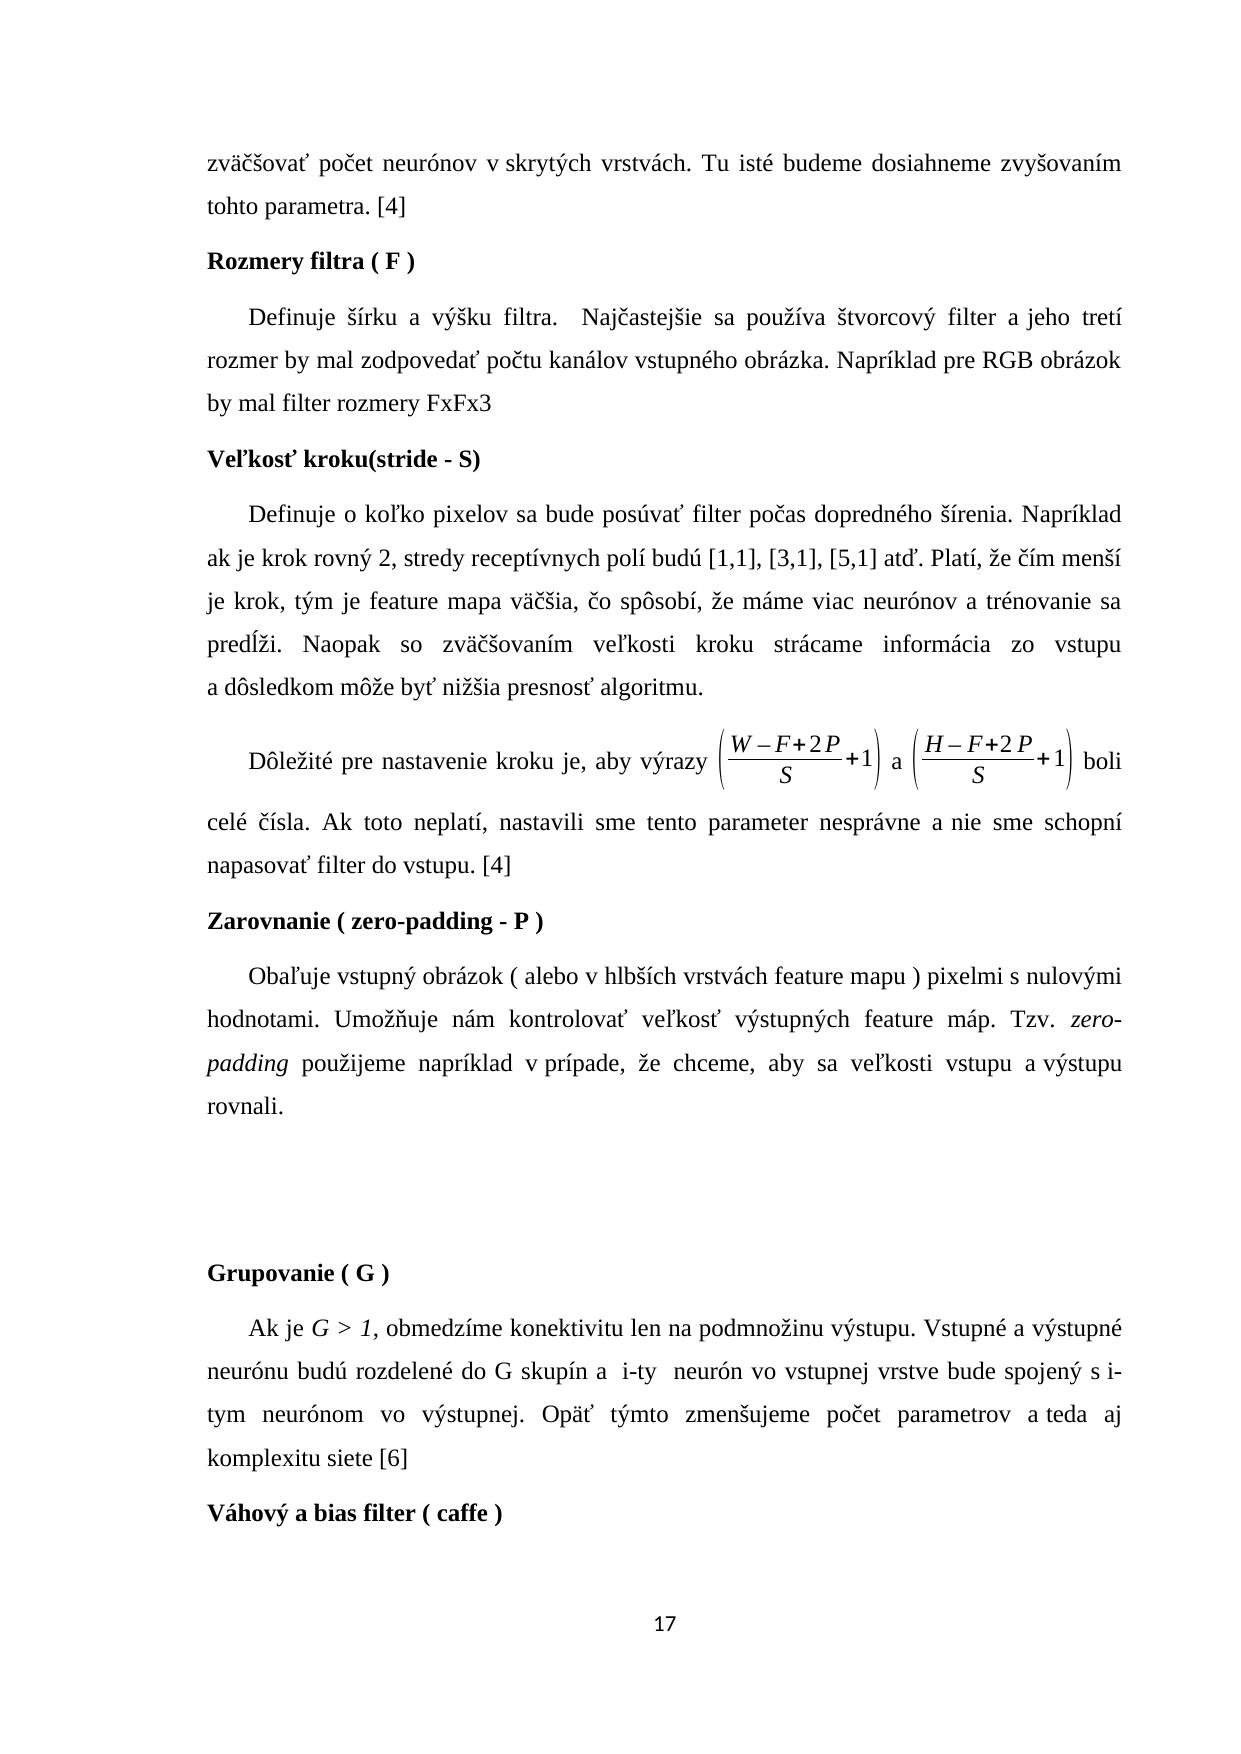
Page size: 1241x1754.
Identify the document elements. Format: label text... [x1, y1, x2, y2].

text Definuje o koľko pixelov sa bude posúvať filter počas dopredného šírenia. Napríklad ak je krok rovný 2, stredy receptívnych polí budú [1,1], [3,1], [5,1] atď. Platí, že čím menší je krok, tým je feature mapa väčšia, čo spôsobí, že máme viac neurónov a trénovanie sa predĺži. Naopak so zväčšovaním veľkosti kroku strácame informácia zo vstupu a dôsledkom môže byť nižšia presnosť algoritmu. [207, 499, 1122, 701]
text Váhový a bias filter ( caffe ) [207, 1498, 1122, 1527]
text Obaľuje vstupný obrázok ( alebo v hlbších vrstvách feature mapu ) pixelmi s nulovými hodnotami. Umožňuje nám kontrolovať veľkosť výstupných feature máp. Tzv. zero-padding použijeme napríklad v prípade, že chceme, aby sa veľkosti vstupu a výstupu rovnali. [207, 961, 1122, 1119]
text Dôležité pre nastavenie kroku je, aby výrazy a boli celé čísla. Ak toto neplatí, nastavili sme tento parameter nesprávne a nie sme schopní napasovať filter do vstupu. [207, 728, 1122, 879]
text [207, 148, 1122, 219]
text Zarovnanie ( zero-padding - P ) [207, 906, 1122, 934]
text Definuje šírku a výšku filtra. Najčastejšie sa používa štvorcový filter a jeho tretí rozmer by mal zodpovedať počtu kanálov vstupného obrázka. Napríklad pre RGB obrázok by mal filter rozmery FxFx3 [207, 302, 1122, 417]
text Veľkosť kroku(stride - S) [207, 444, 1122, 473]
text Ak je G > 1, obmedzíme konektivitu len na podmnožinu výstupu. Vstupné a výstupné neurónu budú rozdelené do G skupín a i-ty neurón vo vstupnej vrstve bude spojený s i-tym neurónom vo výstupnej. Opäť týmto zmenšujeme počet parametrov a teda aj komplexitu siete [207, 1313, 1122, 1471]
text Rozmery filtra ( F ) [207, 246, 1122, 275]
text Grupovanie ( G ) [207, 1258, 1122, 1286]
